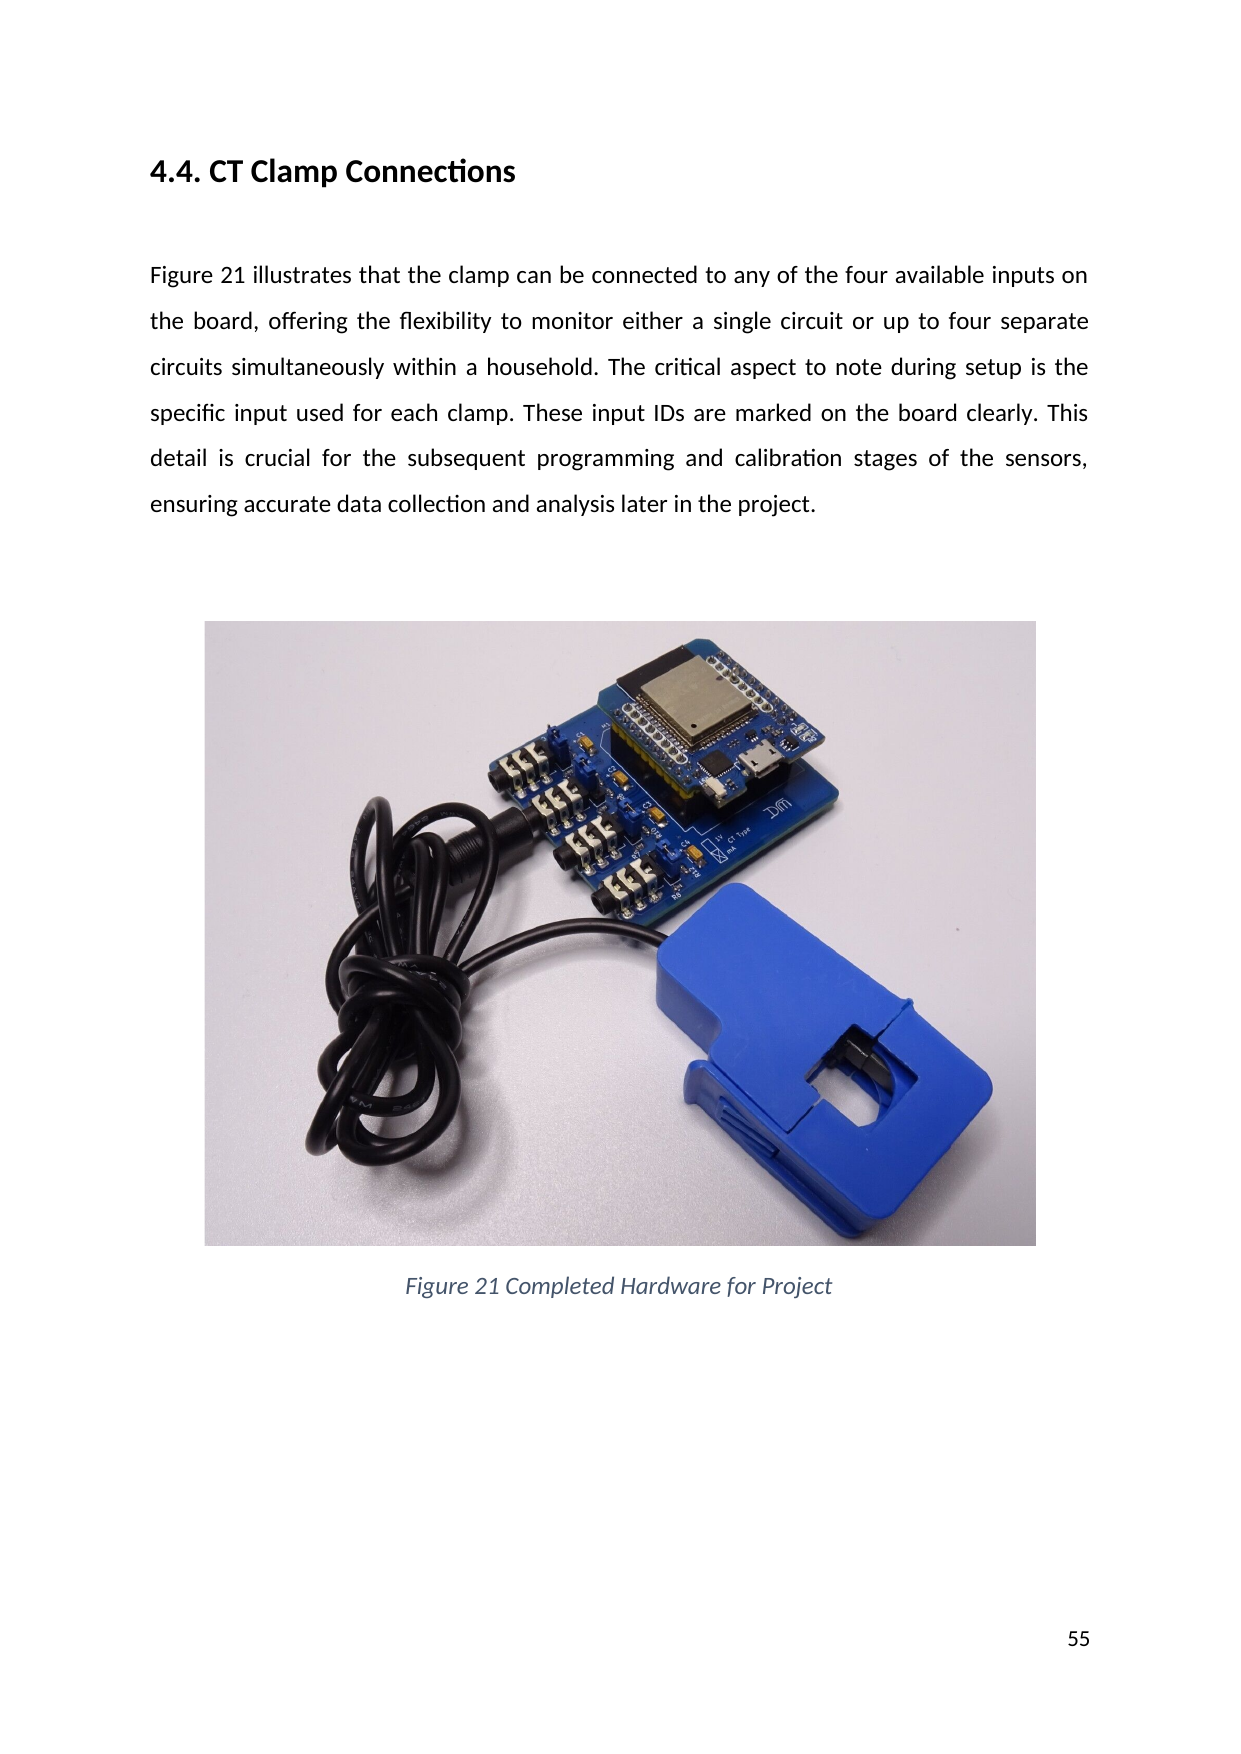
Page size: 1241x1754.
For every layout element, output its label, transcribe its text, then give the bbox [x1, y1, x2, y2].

subtitle 4.4. CT Clamp Connections [150, 150, 1090, 191]
text Figure 21 Completed Hardware for Project [150, 1270, 1090, 1301]
text Figure 21 illustrates that the clamp can be connected to any of the four available inputs on the board, offering the flexibility to monitor either a single circuit or up to four separate circuits simultaneously within a household. The critical aspect to note during setup is the specific input used for each clamp. These input IDs are marked on the board clearly. This detail is crucial for the subsequent programming and calibration stages of the sensors, ensuring accurate data collection and analysis later in the project. [150, 259, 1090, 519]
picture [204, 621, 1036, 1246]
